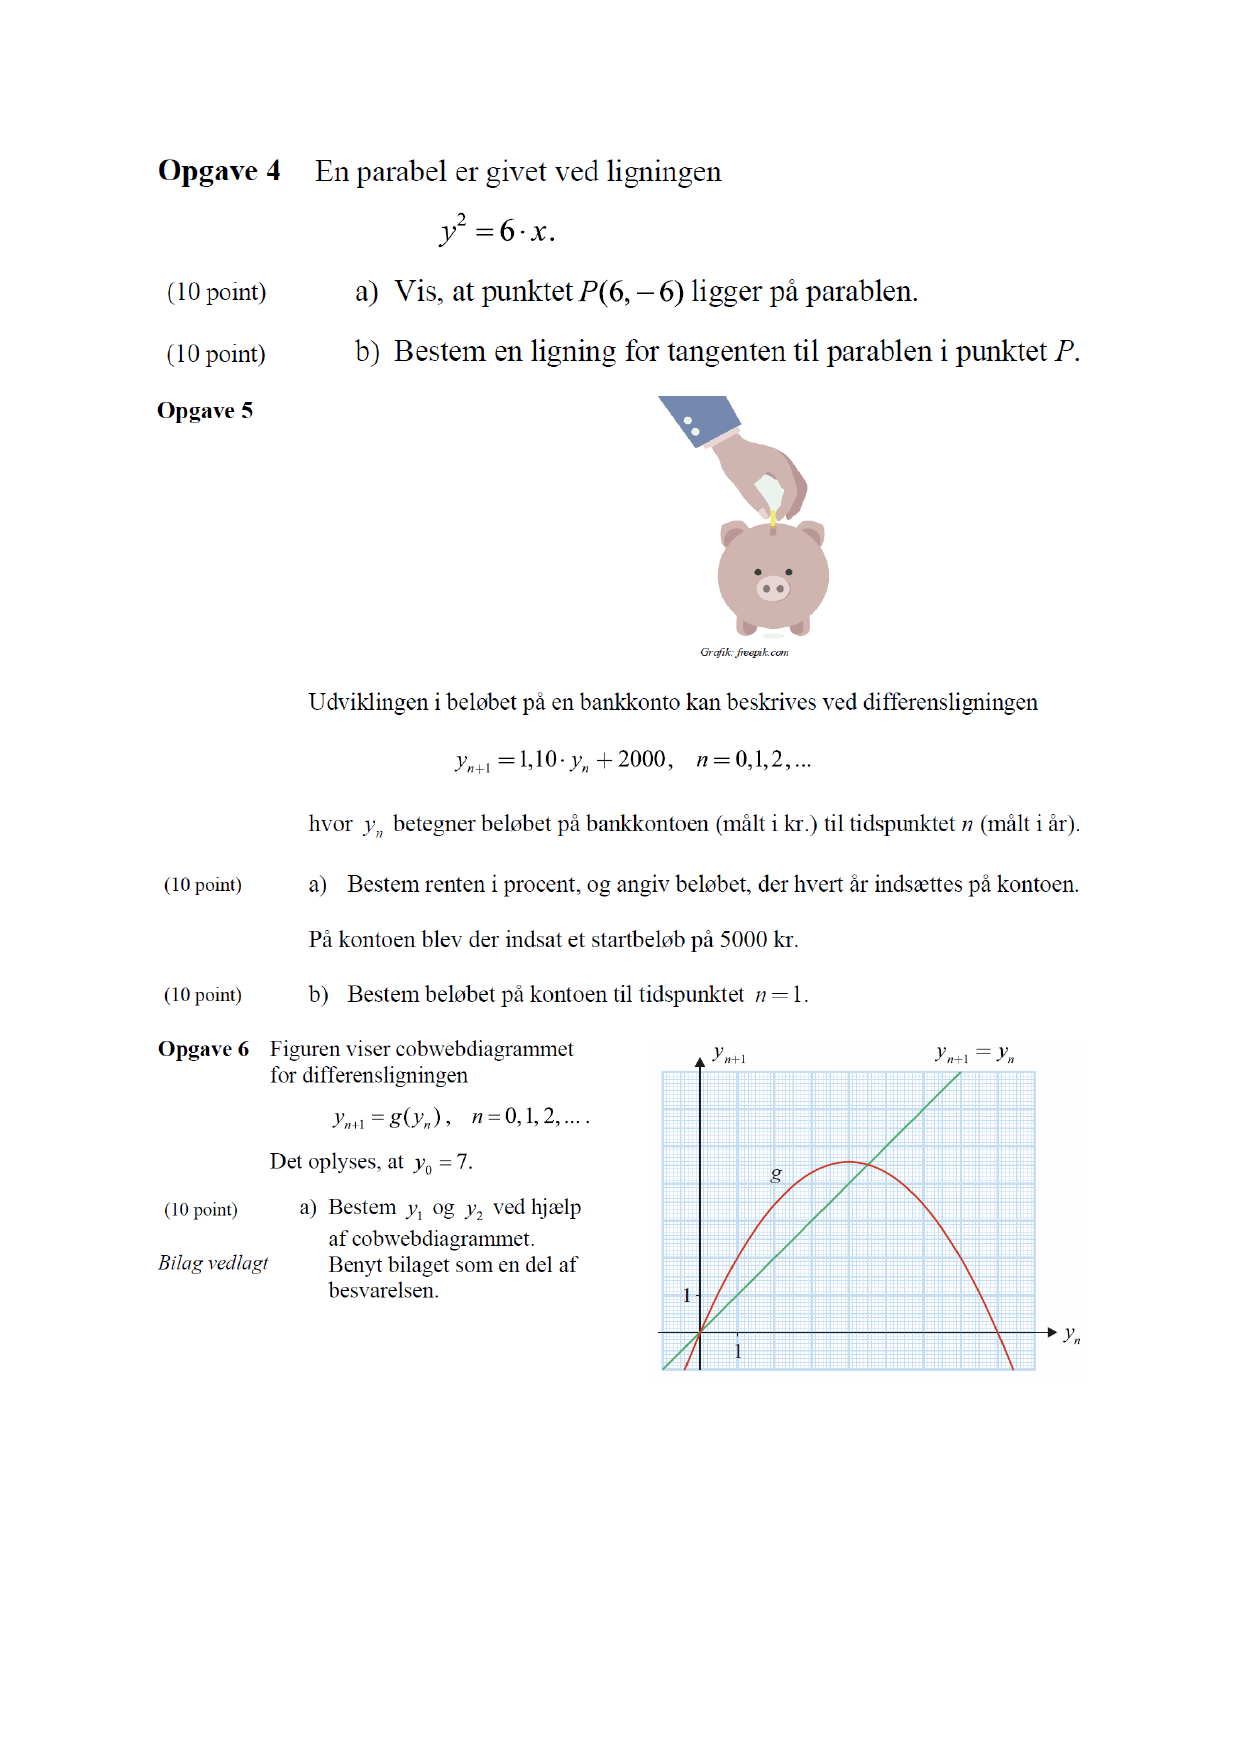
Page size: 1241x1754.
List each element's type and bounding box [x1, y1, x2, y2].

picture [150, 150, 1091, 375]
picture [150, 393, 1091, 1015]
picture [150, 1033, 1091, 1386]
